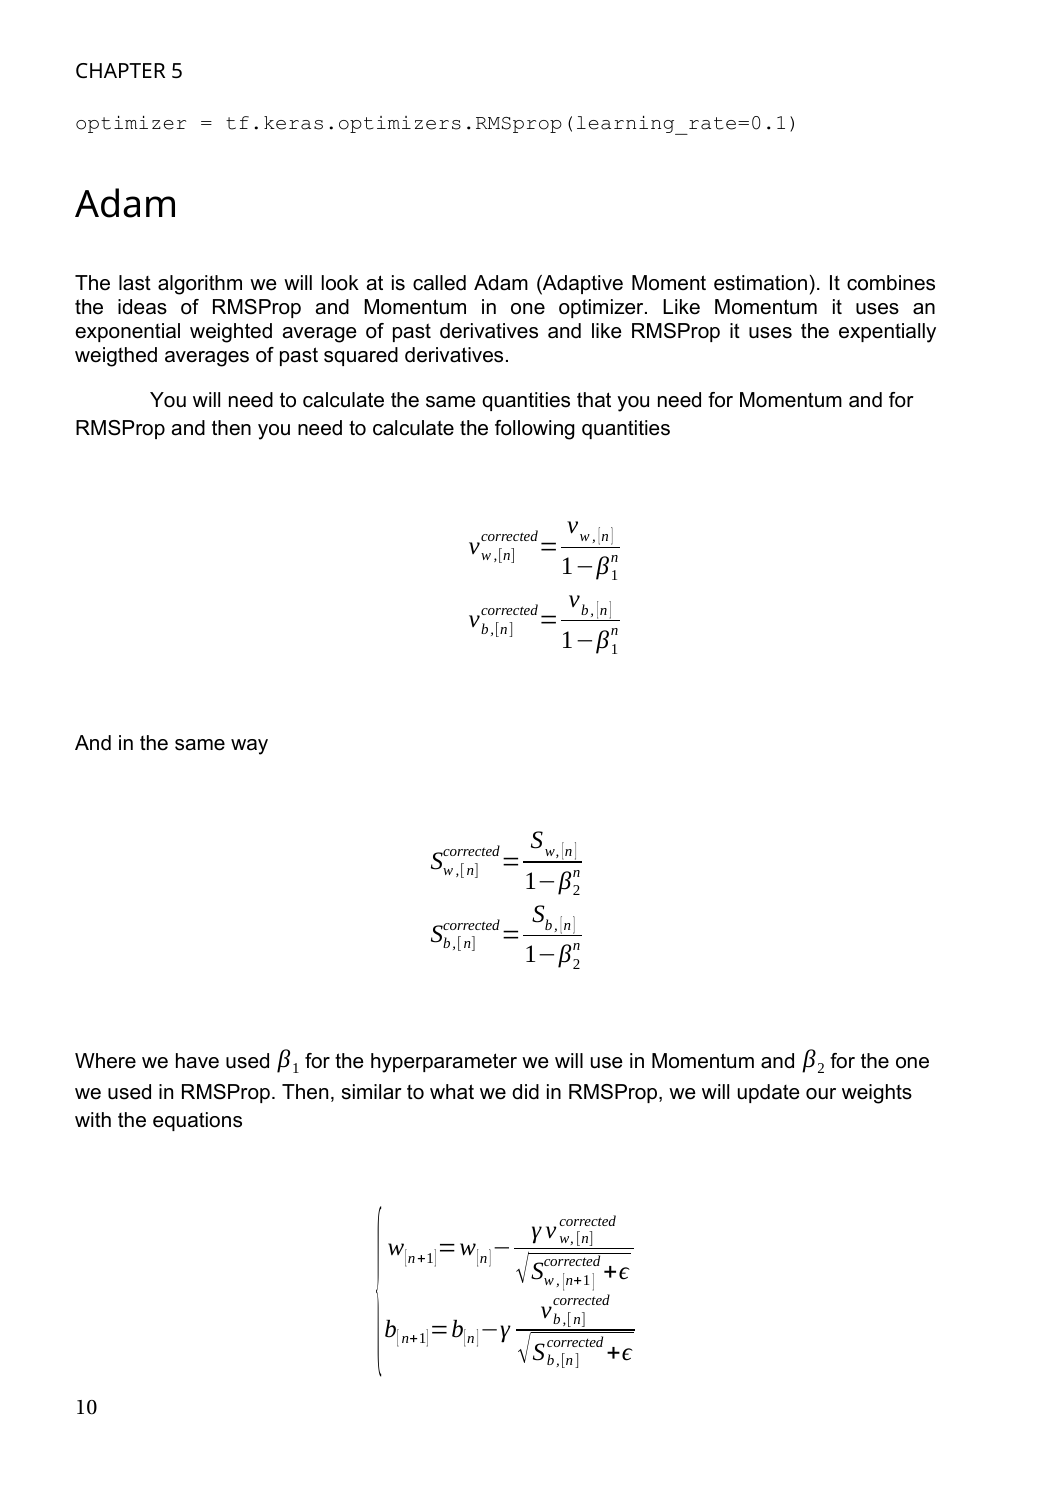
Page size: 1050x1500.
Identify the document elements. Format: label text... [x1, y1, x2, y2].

text optimizer = tf.keras.optimizers.RMSprop(learning_rate=0.1) [75, 112, 937, 136]
text Where we have used for the hyperparameter we will use in Momentum and for the one we used in RMSProp. Then, similar to what we did in RMSProp, we will update our weights with the equations [75, 1045, 937, 1132]
text The last algorithm we will look at is called Adam (Adaptive Moment estimation). It combines the ideas of RMSProp and Momentum in one optimizer. Like Momentum it uses an exponential weighted average of past derivatives and like RMSProp it uses the expentially weigthed averages of past squared derivatives. [75, 271, 937, 367]
text And in the same way [75, 730, 937, 754]
subtitle Adam [75, 177, 937, 228]
text You will need to calculate the same quantities that you need for Momentum and for RMSProp and then you need to calculate the following quantities [75, 388, 937, 439]
